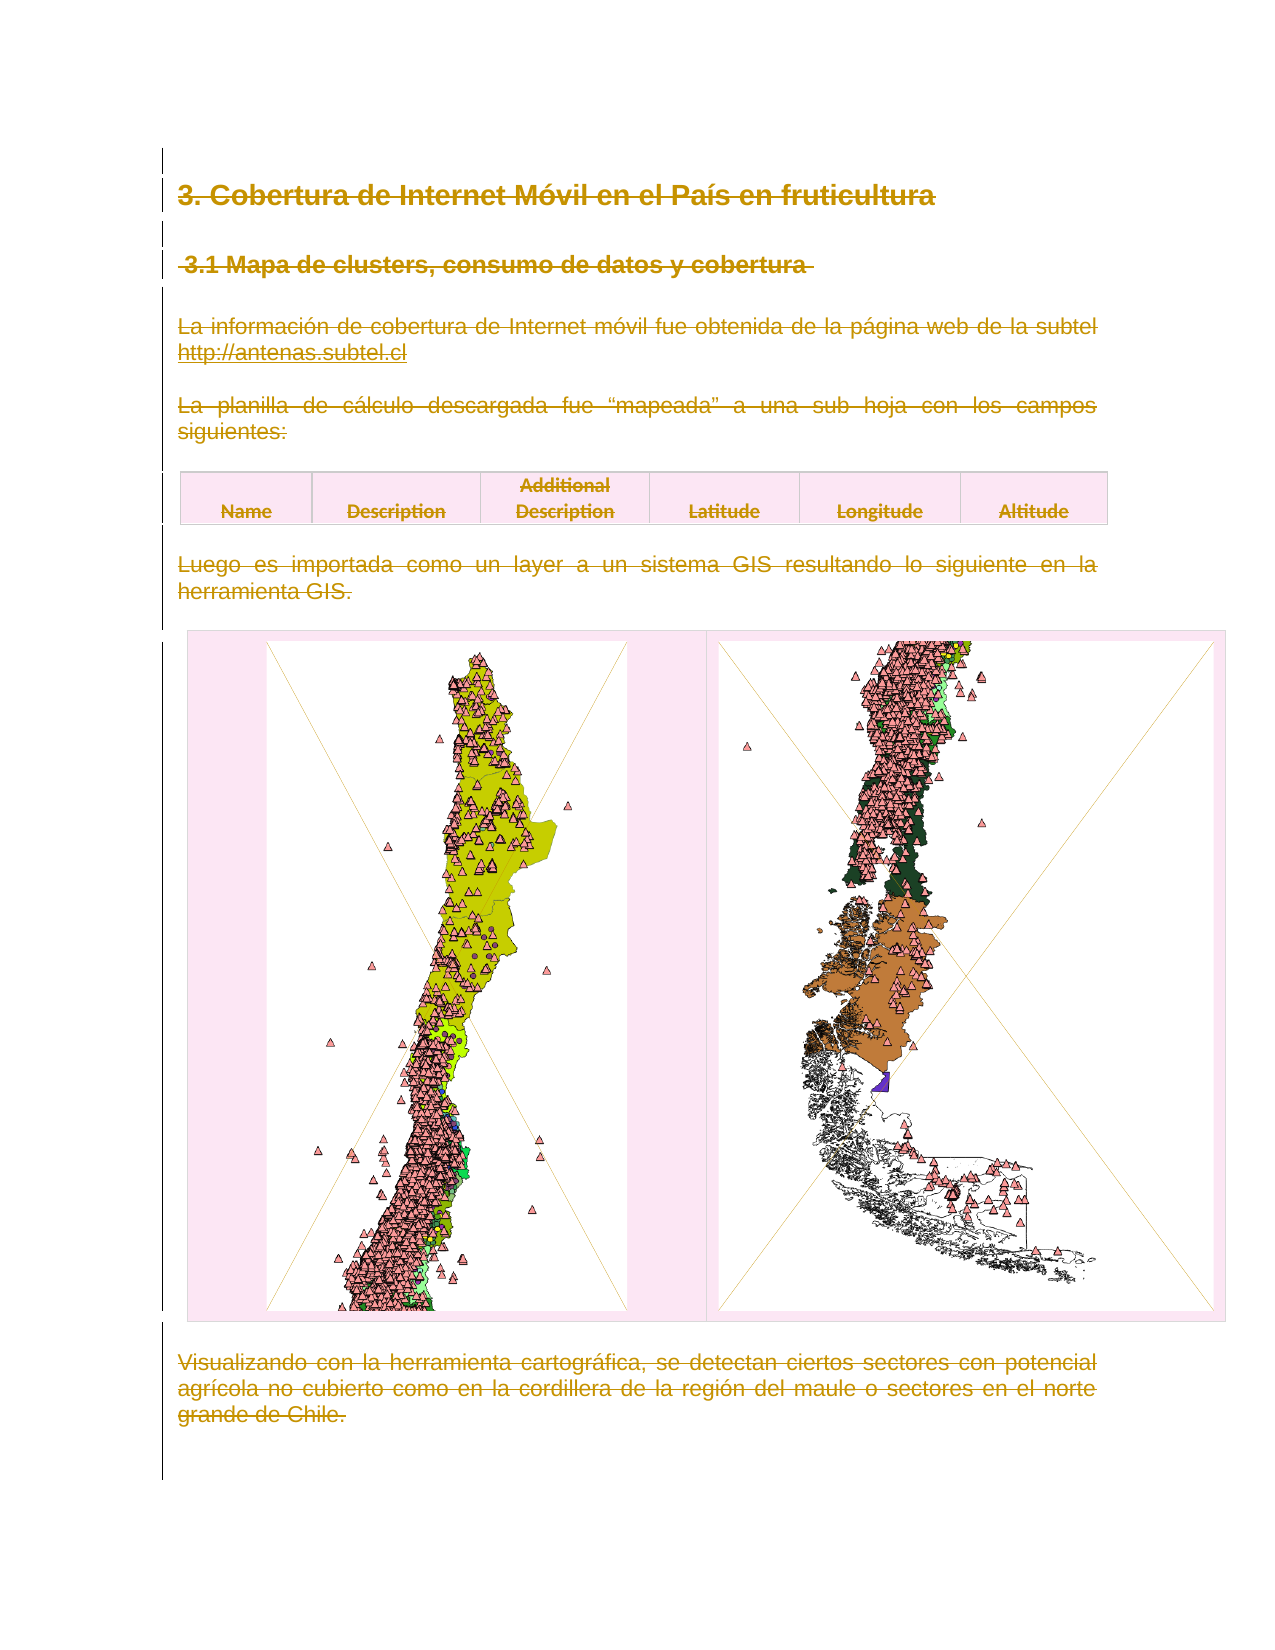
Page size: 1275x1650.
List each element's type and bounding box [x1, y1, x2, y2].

picture [267, 978, 626, 1311]
picture [967, 644, 1214, 1309]
picture [267, 641, 626, 974]
picture [719, 641, 1213, 974]
picture [448, 643, 628, 1310]
picture [720, 978, 1213, 1311]
picture [266, 643, 446, 1309]
picture [718, 643, 965, 1309]
